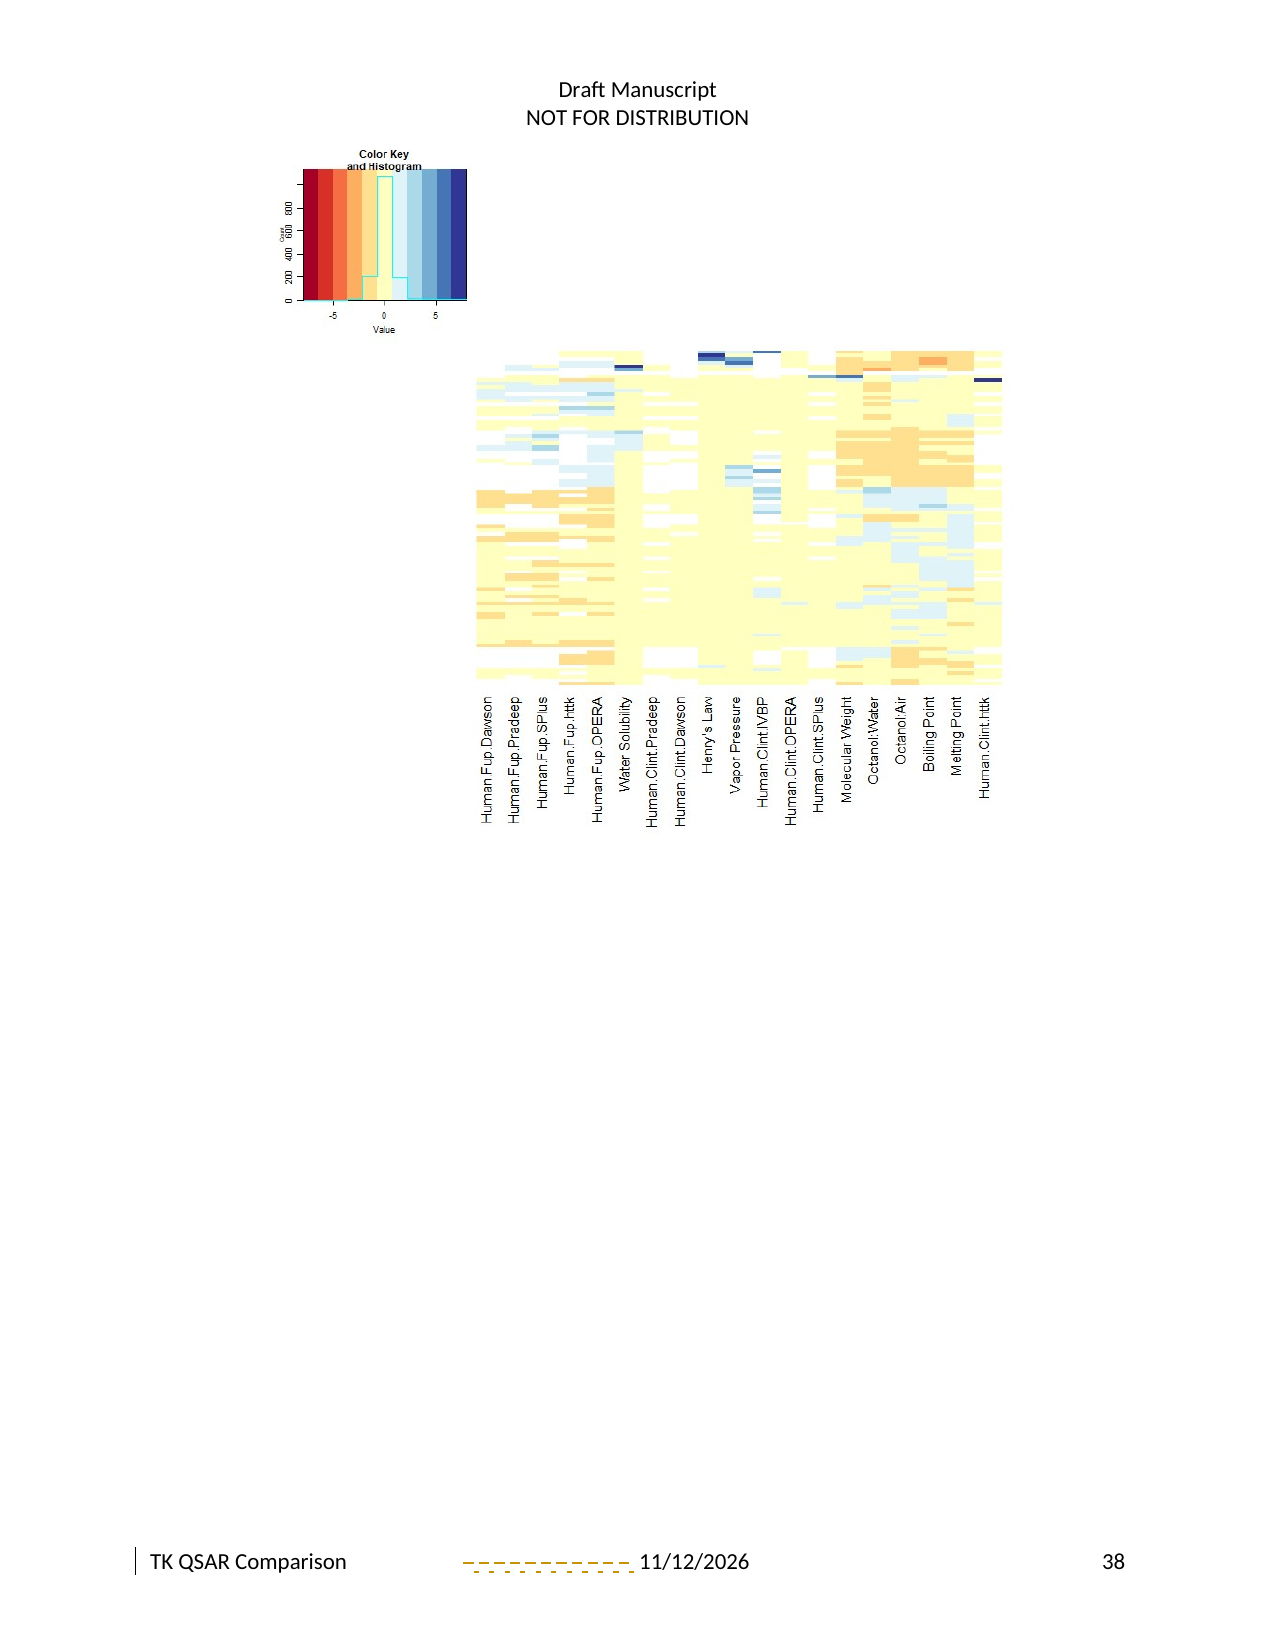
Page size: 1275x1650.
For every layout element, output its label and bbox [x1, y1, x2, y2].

picture [262, 150, 1013, 854]
